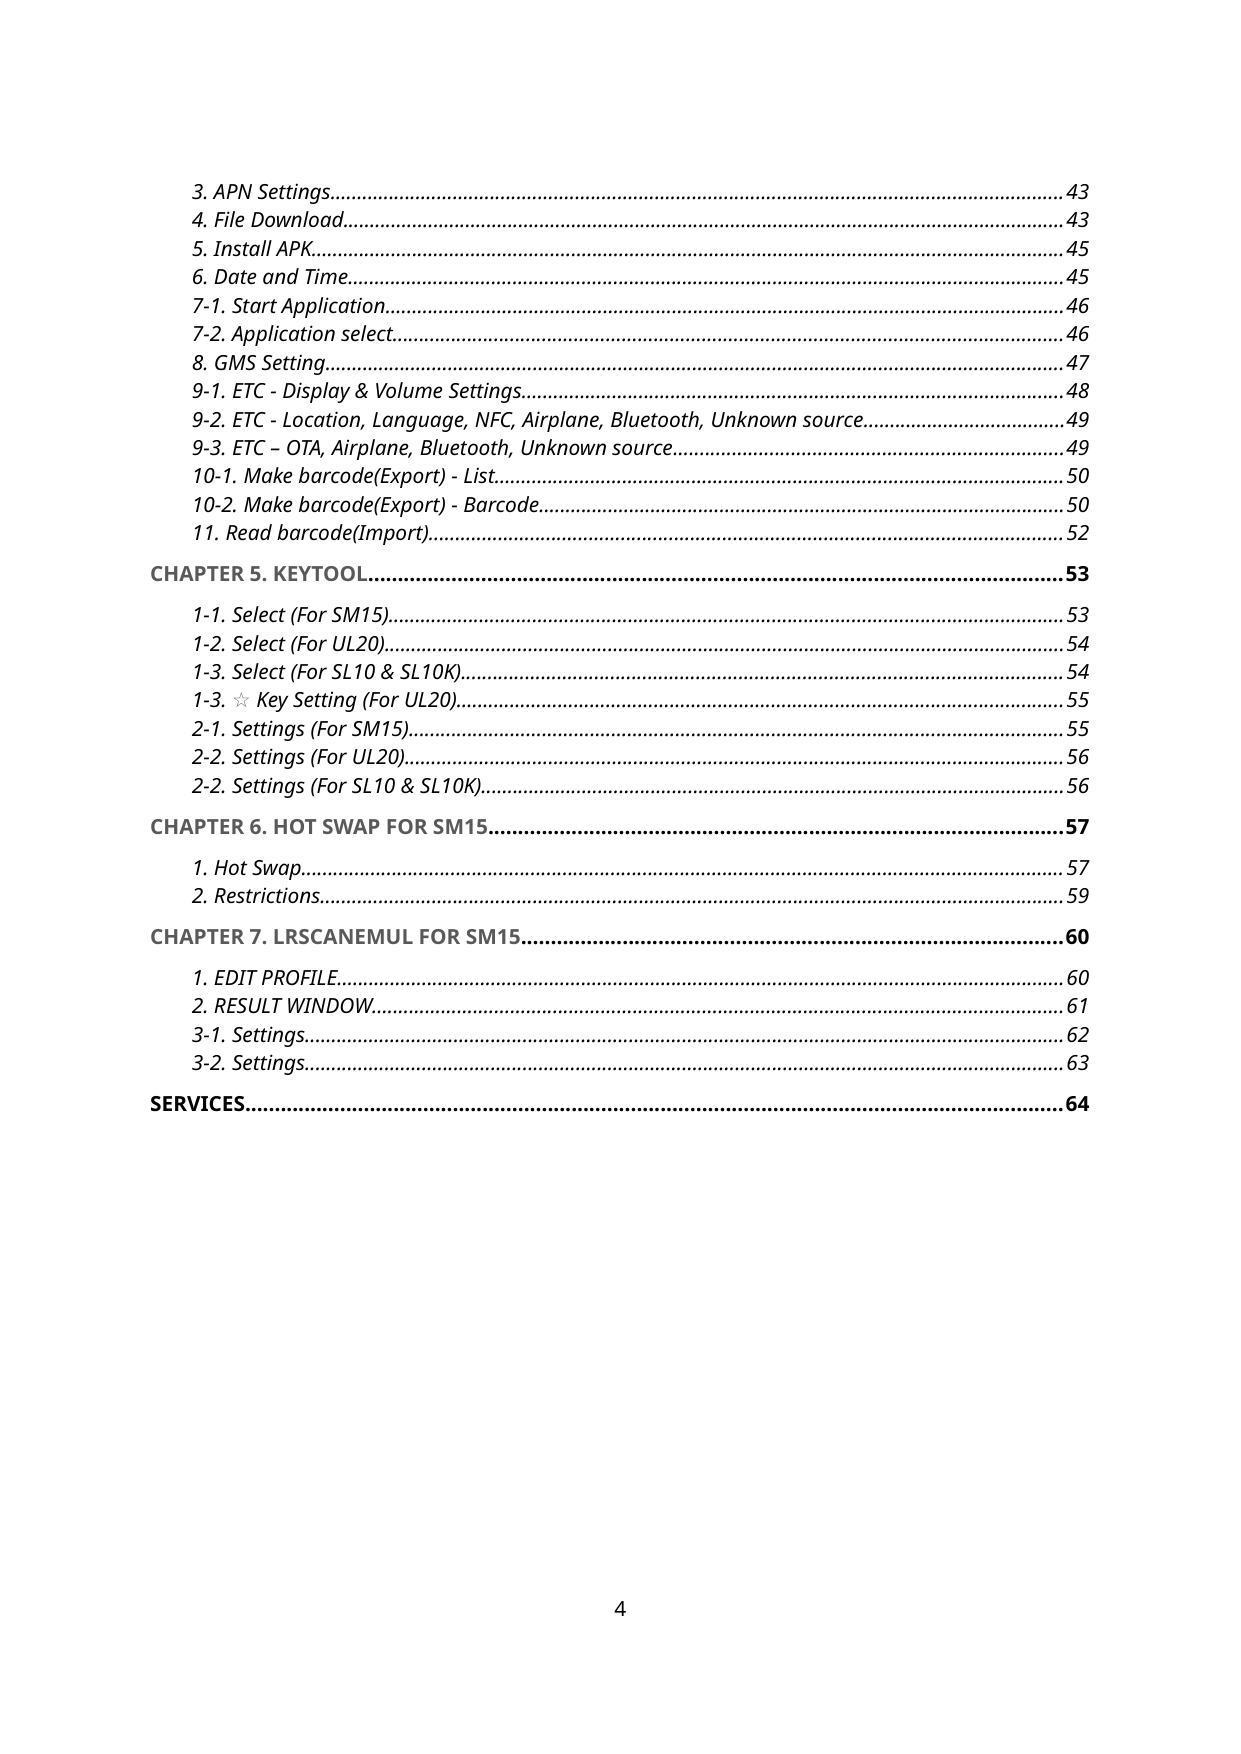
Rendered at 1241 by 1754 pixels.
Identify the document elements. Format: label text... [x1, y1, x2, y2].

text 2-2. Settings (For UL20) 56 [192, 742, 1090, 771]
text 3-1. Settings 62 [192, 1020, 1090, 1048]
text 7-2. Application select 46 [192, 319, 1090, 348]
text 9-3. ETC – OTA, Airplane, Bluetooth, Unknown source 49 [192, 433, 1090, 462]
text Chapter 7. LRScanEmul for SM15 60 [150, 922, 1090, 951]
text 10-2. Make barcode(Export) - Barcode 50 [192, 490, 1090, 518]
text 5. Install APK 45 [192, 234, 1090, 262]
text 1-2. Select (For UL20) 54 [192, 629, 1090, 657]
text 3. APN Settings 43 [192, 177, 1090, 206]
text 4. File Download 43 [192, 206, 1090, 234]
text Chapter 5. KeyTool 53 [150, 559, 1090, 588]
text 2-2. Settings (For SL10 & SL10K) 56 [192, 771, 1090, 799]
text 1. EDIT PROFILE 60 [192, 963, 1090, 992]
text 1-3. Select (For SL10 & SL10K) 54 [192, 657, 1090, 686]
text 6. Date and Time 45 [192, 262, 1090, 291]
text 1-1. Select (For SM15) 53 [192, 600, 1090, 629]
text 11. Read barcode(Import) 52 [192, 518, 1090, 547]
text 2. Restrictions 59 [192, 881, 1090, 910]
text 1-3. ☆ Key Setting (For UL20) 55 [251, 686, 1090, 714]
text 9-2. ETC - Location, Language, NFC, Airplane, Bluetooth, Unknown source 49 [192, 405, 1090, 433]
text 9-1. ETC - Display & Volume Settings 48 [192, 376, 1090, 405]
text Chapter 6. Hot Swap for SM15 57 [150, 812, 1090, 840]
text 8. GMS Setting 47 [192, 348, 1090, 376]
text 1. Hot Swap 57 [192, 853, 1090, 881]
text 2. RESULT WINDOW 61 [192, 992, 1090, 1020]
text 10-1. Make barcode(Export) - List 50 [192, 462, 1090, 490]
text Services 64 [150, 1089, 1090, 1118]
text 7-1. Start Application 46 [192, 291, 1090, 319]
text 2-1. Settings (For SM15) 55 [192, 714, 1090, 742]
text 3-2. Settings 63 [192, 1048, 1090, 1077]
